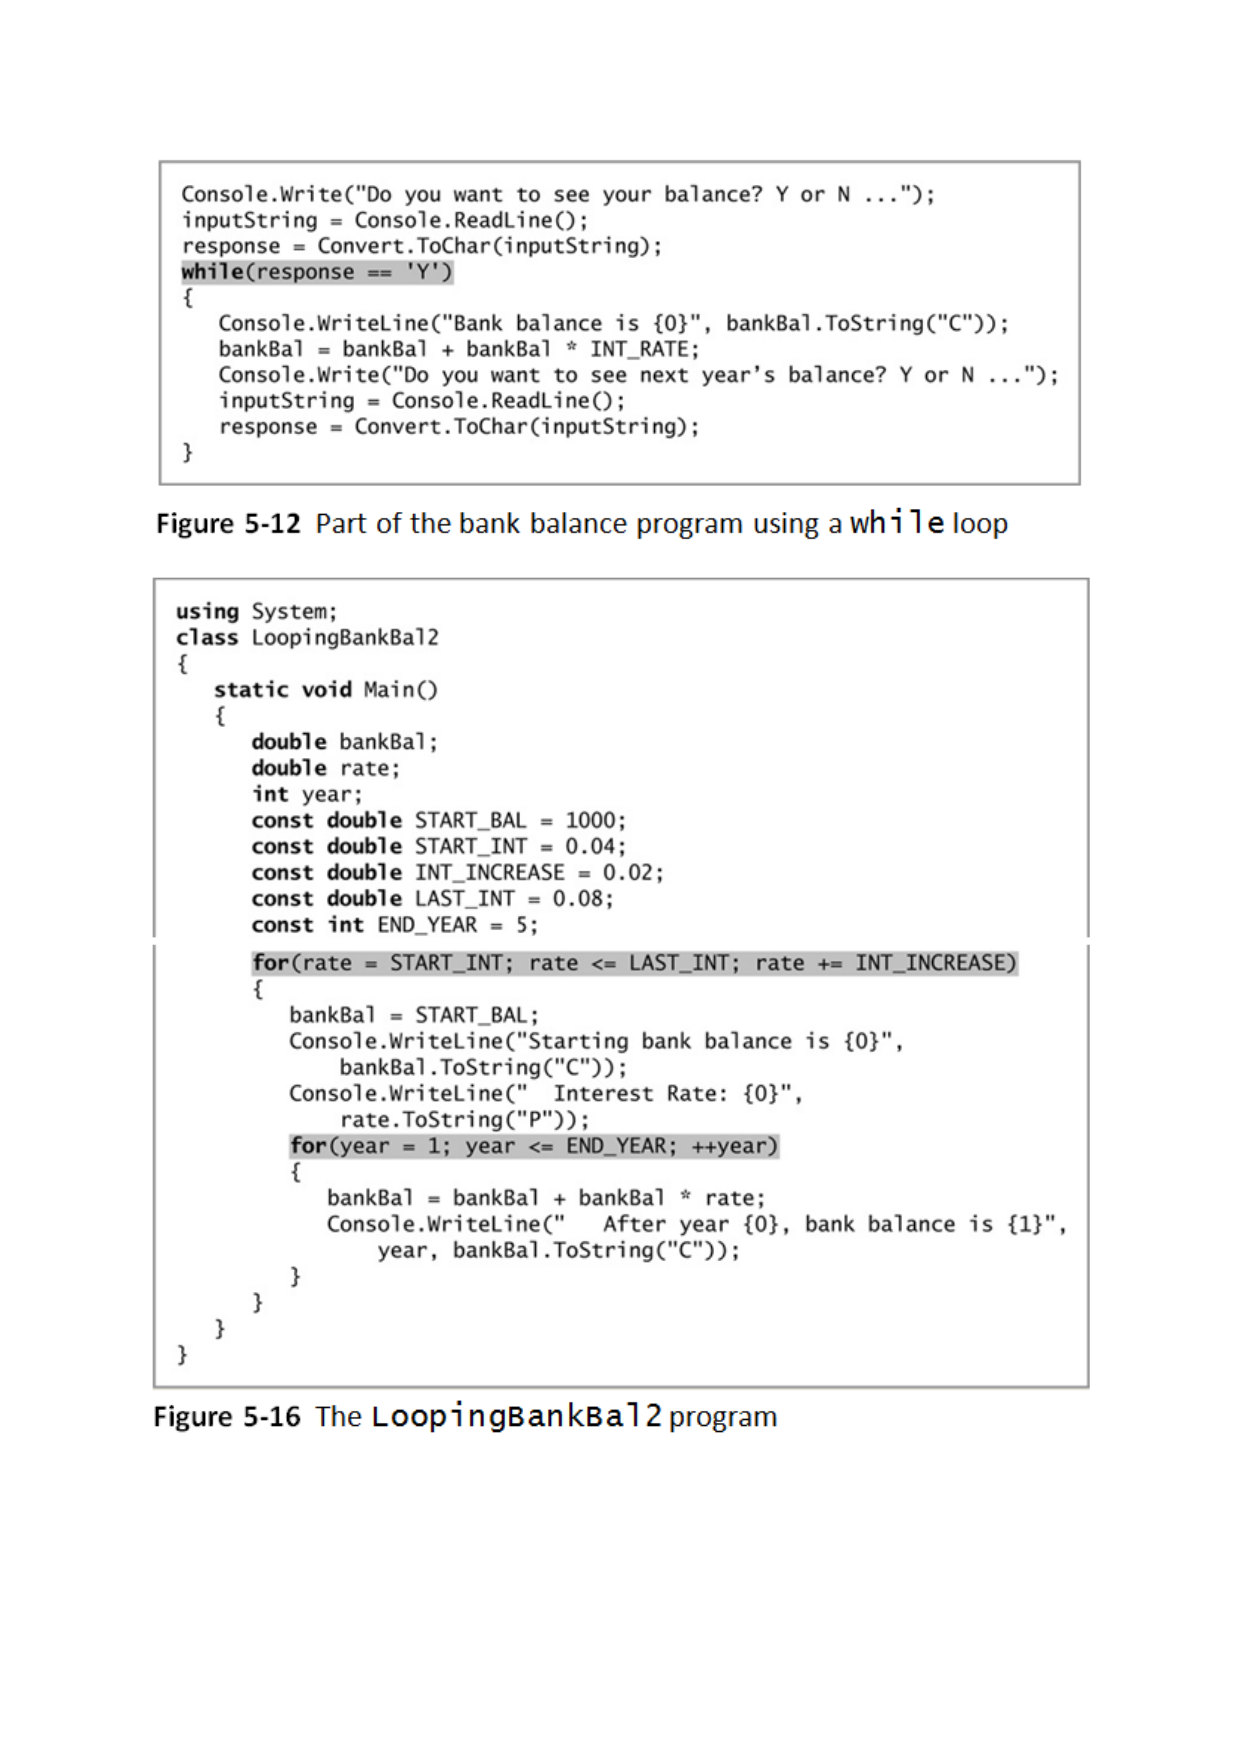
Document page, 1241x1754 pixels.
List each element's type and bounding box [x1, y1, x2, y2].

picture [147, 147, 1093, 548]
picture [147, 572, 1093, 1437]
